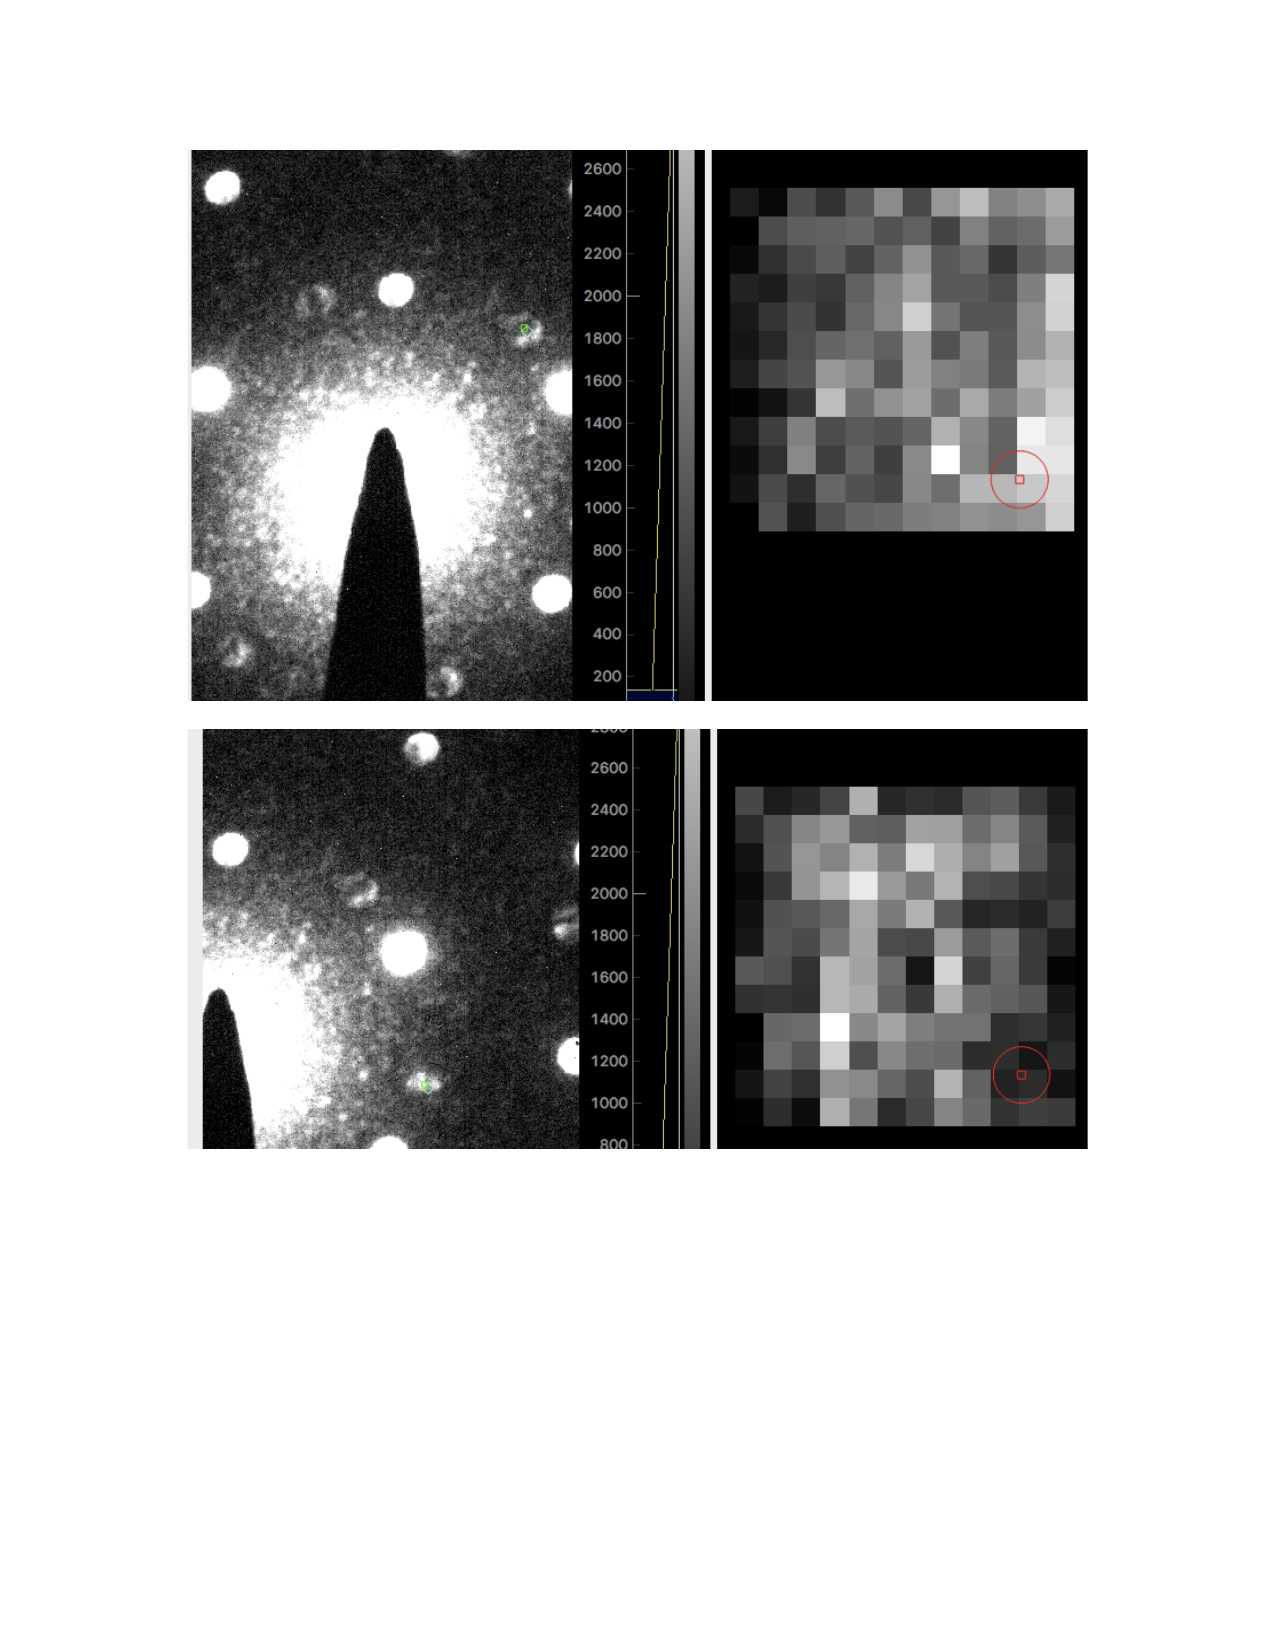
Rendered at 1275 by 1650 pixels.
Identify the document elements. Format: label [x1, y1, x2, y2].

picture [187, 150, 1088, 701]
picture [187, 729, 1088, 1149]
